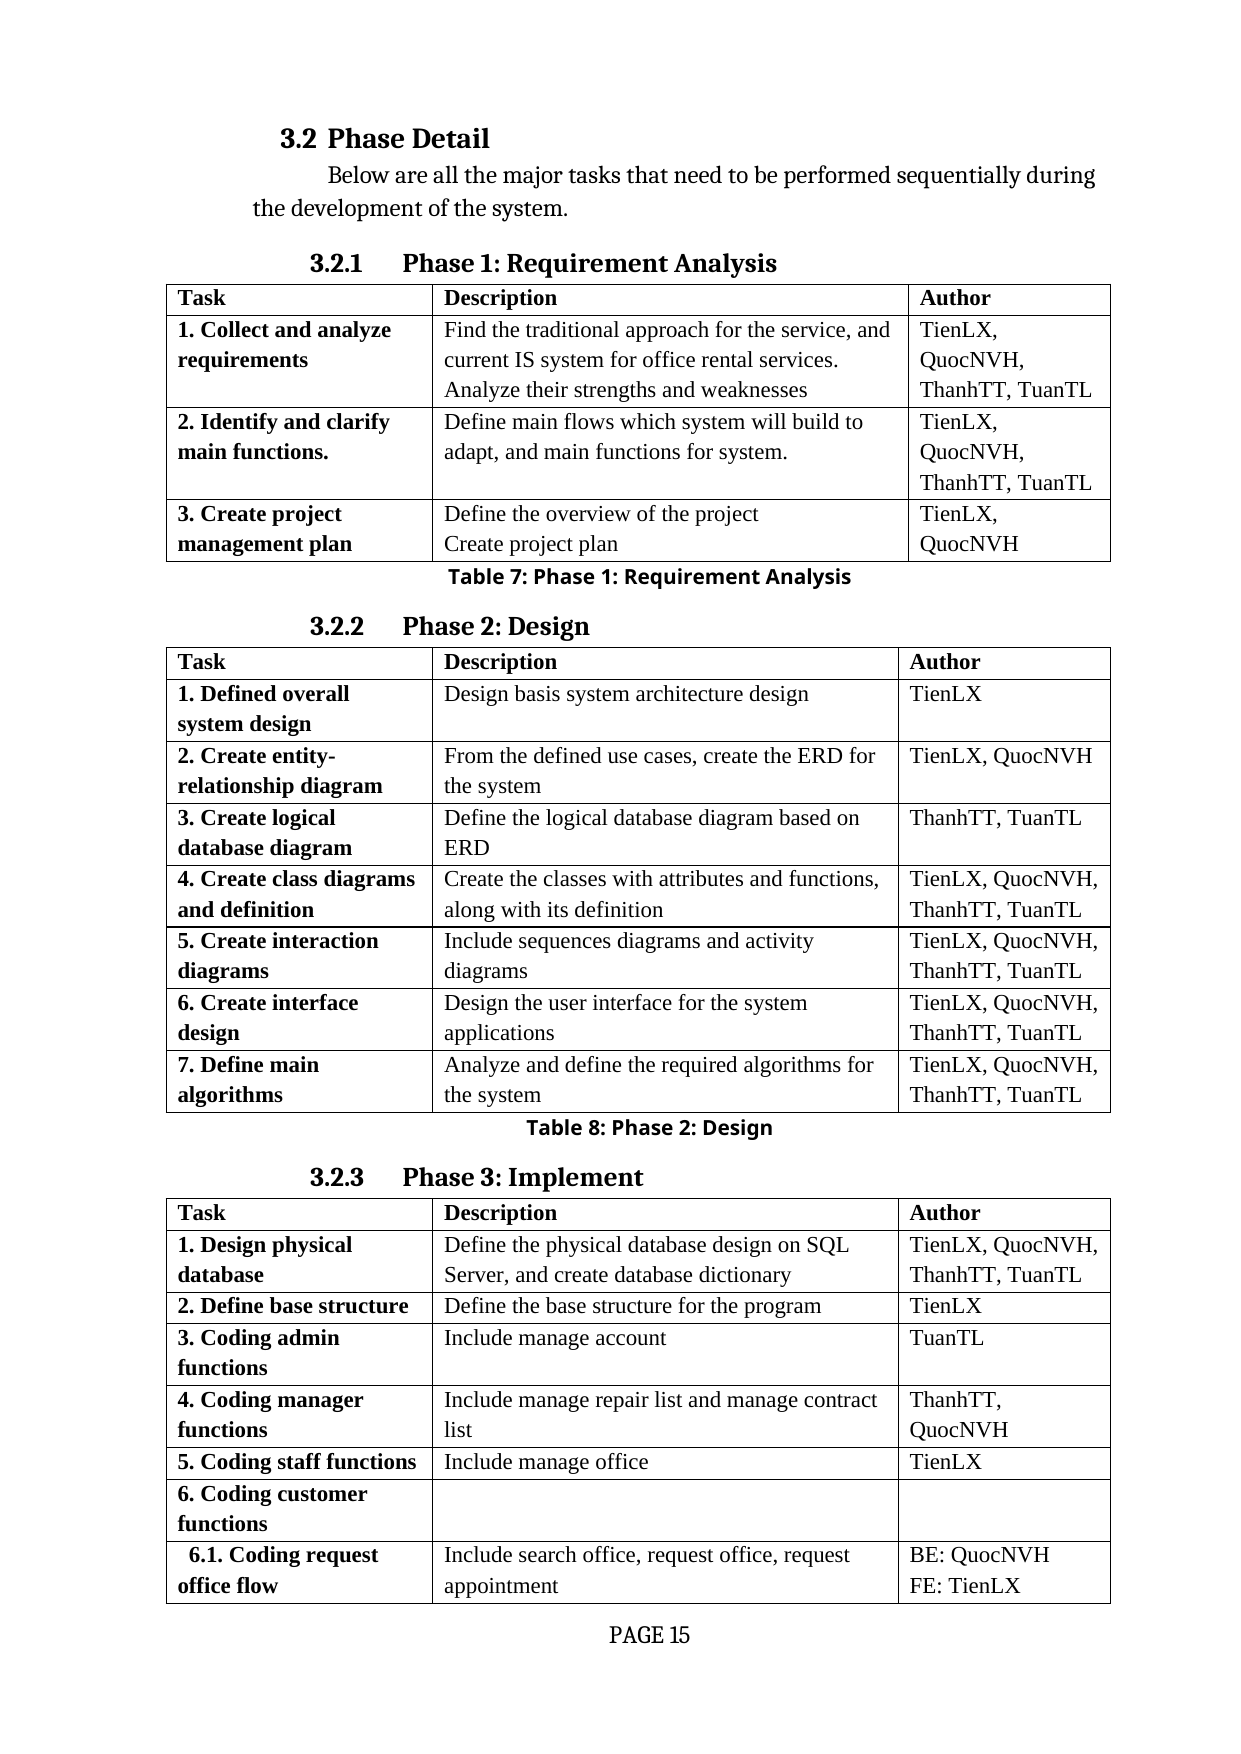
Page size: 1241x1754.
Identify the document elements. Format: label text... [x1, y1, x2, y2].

table_cell Define the logical database diagram based on ERD [433, 804, 898, 864]
table_header Description [433, 285, 908, 315]
table_cell TienLX [899, 1293, 1110, 1323]
subtitle Phase 2: Design [310, 611, 1122, 643]
subtitle Phase 3: Implement [310, 1162, 1122, 1193]
table_cell BE: QuocNVH FE: TienLX [899, 1542, 1110, 1602]
table_cell 5. Coding staff functions [167, 1448, 432, 1479]
table_cell Design basis system architecture design [433, 680, 898, 741]
table_header Author [899, 648, 1110, 679]
table_cell Define the base structure for the program [433, 1293, 898, 1323]
table_cell Include manage office [433, 1448, 898, 1479]
subtitle Phase Detail [280, 122, 1122, 156]
table_cell ThanhTT, TuanTL [899, 804, 1110, 864]
table_cell TienLX, QuocNVH [899, 742, 1110, 803]
table_cell Analyze and define the required algorithms for the system [433, 1051, 898, 1112]
table_cell 6.1. Coding request office flow [167, 1542, 432, 1602]
table_cell TienLX, QuocNVH, ThanhTT, TuanTL [909, 316, 1110, 407]
table_header Description [433, 1199, 898, 1230]
table_header Description [433, 648, 898, 679]
table_cell Find the traditional approach for the service, and current IS system for office rental services. Analyze their strengths and weaknesses [433, 316, 908, 407]
table_cell [433, 1480, 898, 1541]
table_cell Include manage repair list and manage contract list [433, 1386, 898, 1447]
table_header Author [899, 1199, 1110, 1230]
table_cell 2. Identify and clarify main functions. [167, 408, 432, 499]
text Table 7: Phase 1: Requirement Analysis [177, 562, 1122, 591]
table_cell 2. Create entity-relationship diagram [167, 742, 432, 803]
table_cell From the defined use cases, create the ERD for the system [433, 742, 898, 803]
table_cell TienLX [899, 680, 1110, 741]
table_cell Create the classes with attributes and functions, along with its definition [433, 866, 898, 926]
table_cell 6. Coding customer functions [167, 1480, 432, 1541]
table_cell Design the user interface for the system applications [433, 989, 898, 1050]
table_cell 5. Create interaction diagrams [167, 928, 432, 988]
table_cell ThanhTT, QuocNVH [899, 1386, 1110, 1447]
table_header Task [167, 1199, 432, 1230]
table_header Task [167, 285, 432, 315]
table_cell TienLX, QuocNVH [909, 500, 1110, 561]
table_cell 3. Create logical database diagram [167, 804, 432, 864]
table_cell TienLX, QuocNVH, ThanhTT, TuanTL [899, 1231, 1110, 1292]
table_cell Include search office, request office, request appointment [433, 1542, 898, 1602]
table_cell 7. Define main algorithms [167, 1051, 432, 1112]
table_cell TienLX, QuocNVH, ThanhTT, TuanTL [899, 989, 1110, 1050]
table_header Author [909, 285, 1110, 315]
table_cell 3. Coding admin functions [167, 1324, 432, 1385]
table_cell 1. Collect and analyze requirements [167, 316, 432, 407]
table_cell Include sequences diagrams and activity diagrams [433, 928, 898, 988]
table_cell 4. Create class diagrams and definition [167, 866, 432, 926]
table_cell 6. Create interface design [167, 989, 432, 1050]
table_cell 3. Create project management plan [167, 500, 432, 561]
text Table 8: Phase 2: Design [177, 1113, 1122, 1141]
table_cell Define main flows which system will build to adapt, and main functions for system. [433, 408, 908, 499]
table_cell 1. Defined overall system design [167, 680, 432, 741]
table_cell TienLX, QuocNVH, ThanhTT, TuanTL [899, 866, 1110, 926]
table_cell Define the overview of the project Create project plan [433, 500, 908, 561]
table_cell [899, 1480, 1110, 1541]
table_cell Define the physical database design on SQL Server, and create database dictionary [433, 1231, 898, 1292]
table_cell TienLX [899, 1448, 1110, 1479]
table_header Task [167, 648, 432, 679]
table_cell TienLX, QuocNVH, ThanhTT, TuanTL [909, 408, 1110, 499]
table_cell 1. Design physical database [167, 1231, 432, 1292]
subtitle Phase 1: Requirement Analysis [310, 248, 1122, 279]
table_cell TuanTL [899, 1324, 1110, 1385]
table_cell 2. Define base structure [167, 1293, 432, 1323]
text Below are all the major tasks that need to be performed sequentially during the development of the system. [252, 161, 1122, 223]
table_cell 4. Coding manager functions [167, 1386, 432, 1447]
table_cell Include manage account [433, 1324, 898, 1385]
table_cell TienLX, QuocNVH, ThanhTT, TuanTL [899, 1051, 1110, 1112]
table_cell TienLX, QuocNVH, ThanhTT, TuanTL [899, 928, 1110, 988]
